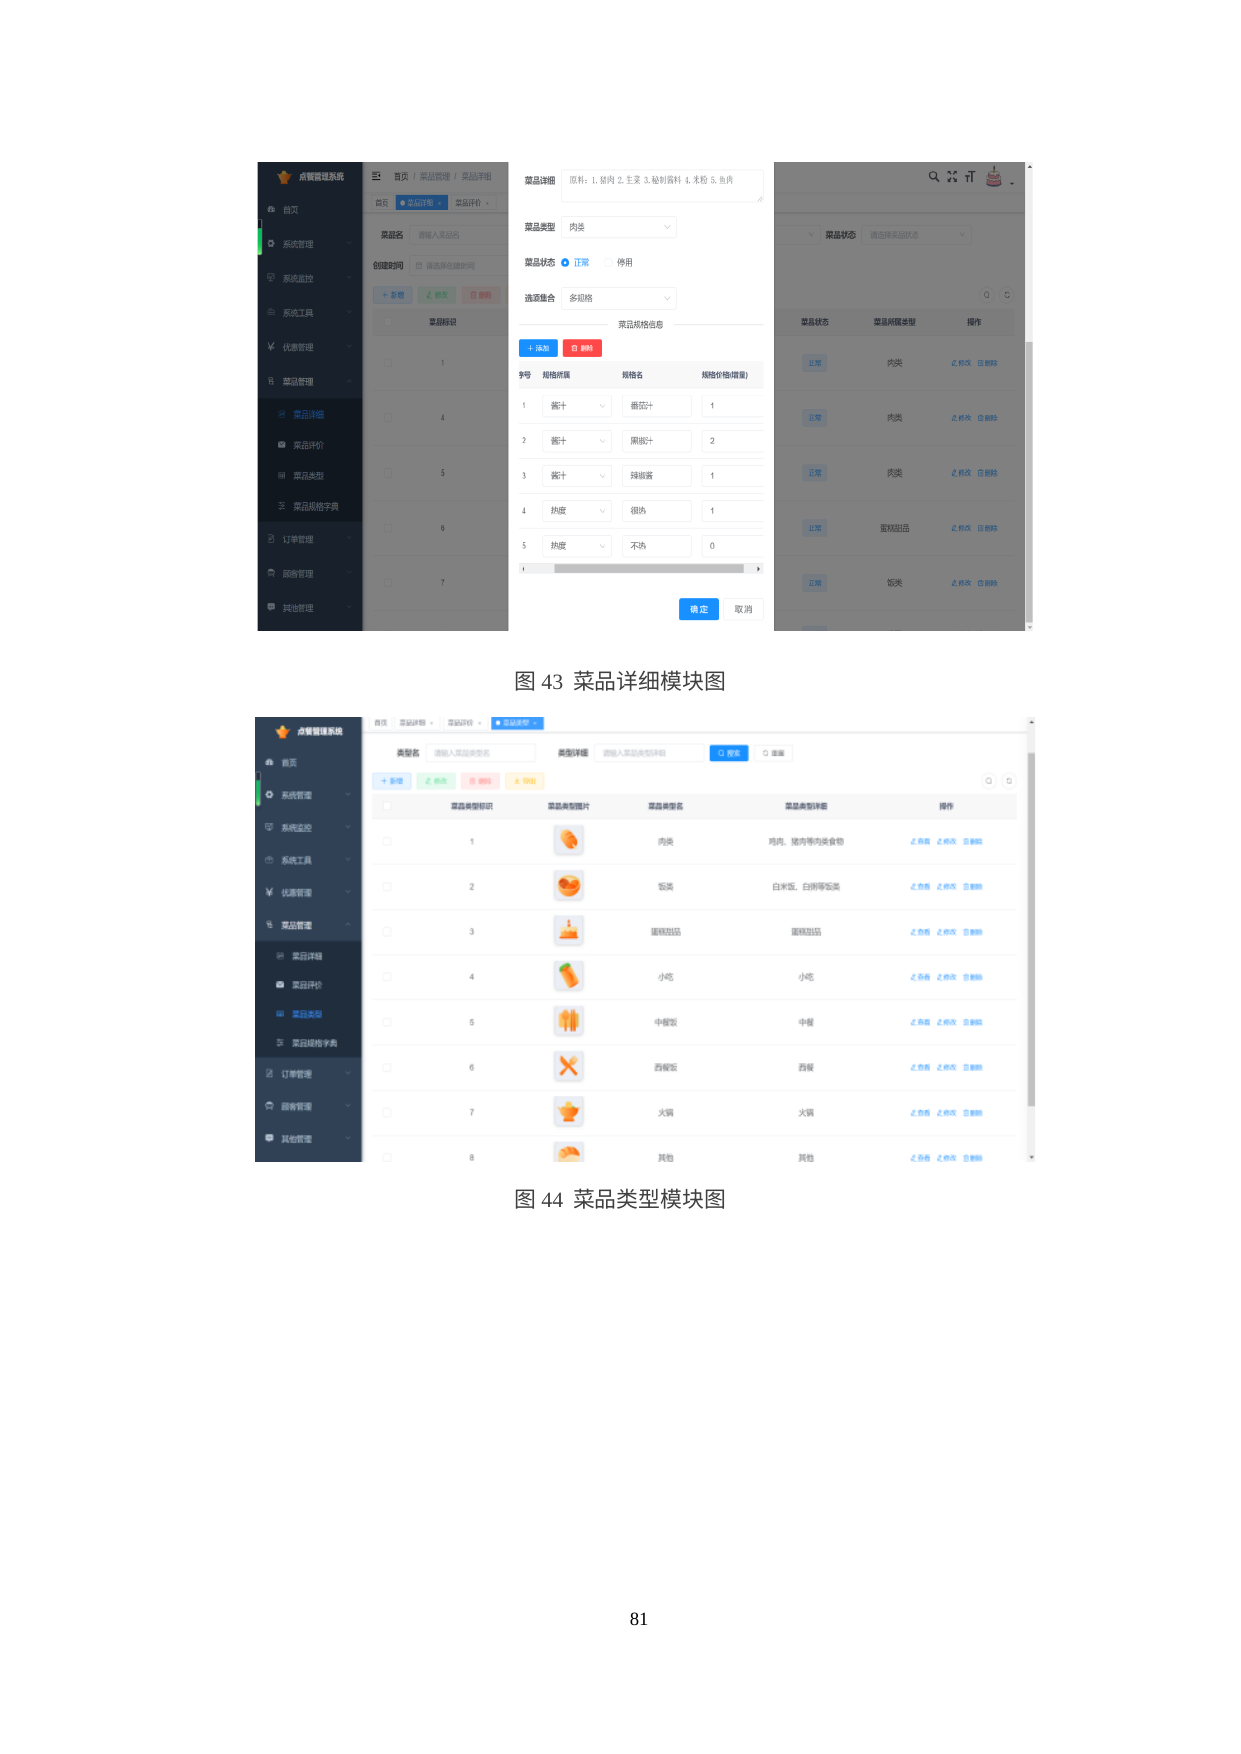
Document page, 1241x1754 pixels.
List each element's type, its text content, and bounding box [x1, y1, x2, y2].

picture [257, 162, 1033, 631]
picture [255, 717, 1036, 1162]
text 图 43 菜品详细模块图 [187, 664, 1053, 696]
text 图 44 菜品类型模块图 [187, 1182, 1053, 1214]
